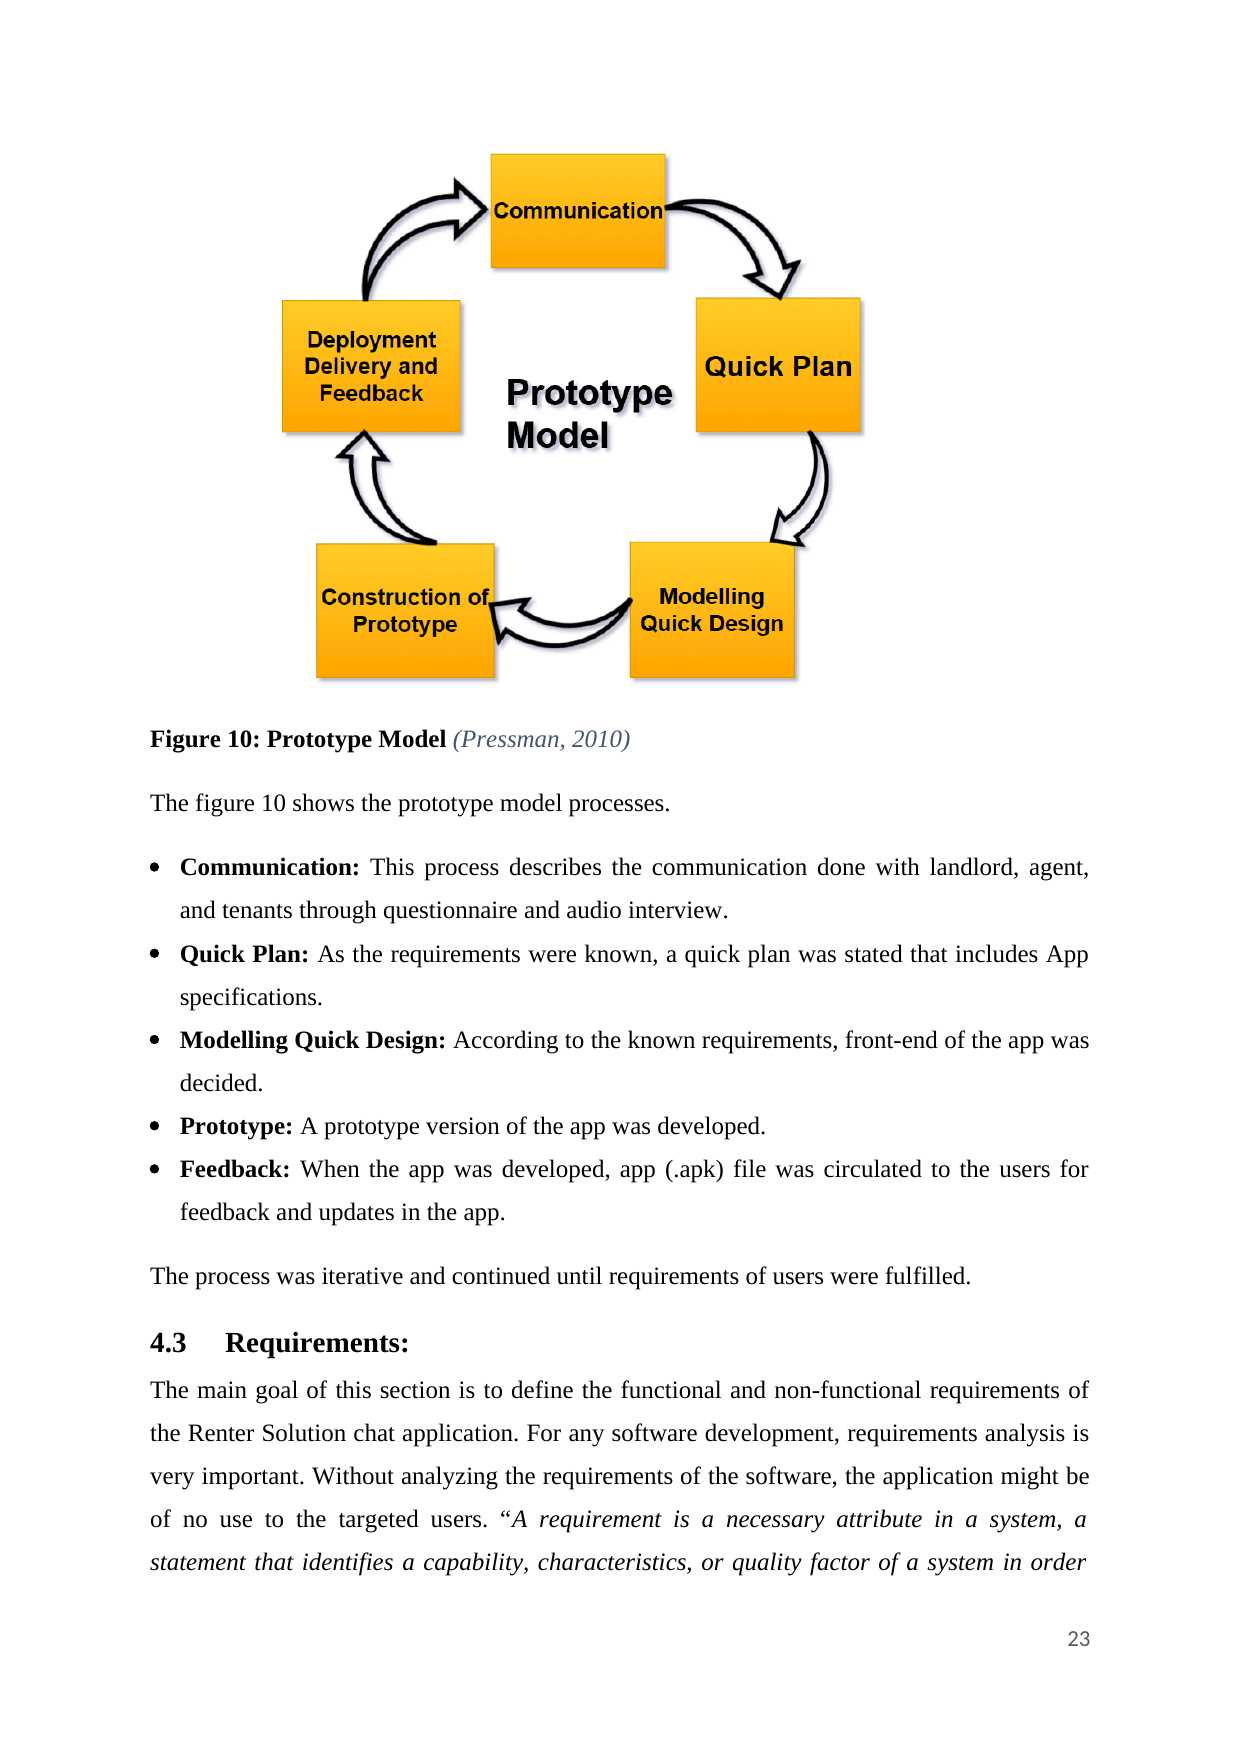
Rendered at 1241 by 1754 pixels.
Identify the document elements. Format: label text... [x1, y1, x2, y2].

list Quick Plan: As the requirements were known, a quick plan was stated that includes App specifications. [150, 939, 1090, 1011]
list Prototype: A prototype version of the app was developed. [150, 1111, 1090, 1140]
list Communication: This process describes the communication done with landlord, agent, and tenants through questionnaire and audio interview. [150, 852, 1090, 924]
text The process was iterative and continued until requirements of users were fulfilled. [150, 1261, 1090, 1290]
list Feedback: When the app was developed, app (.apk) file was circulated to the users for feedback and updates in the app. [150, 1154, 1090, 1226]
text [150, 1375, 1090, 1576]
text The figure 10 shows the prototype model processes. [150, 788, 1090, 817]
list Modelling Quick Design: According to the known requirements, front-end of the app was decided. [150, 1025, 1090, 1097]
text Figure 10: Prototype Model [150, 724, 1090, 753]
subtitle Requirements: [150, 1325, 1090, 1359]
picture [250, 150, 892, 690]
